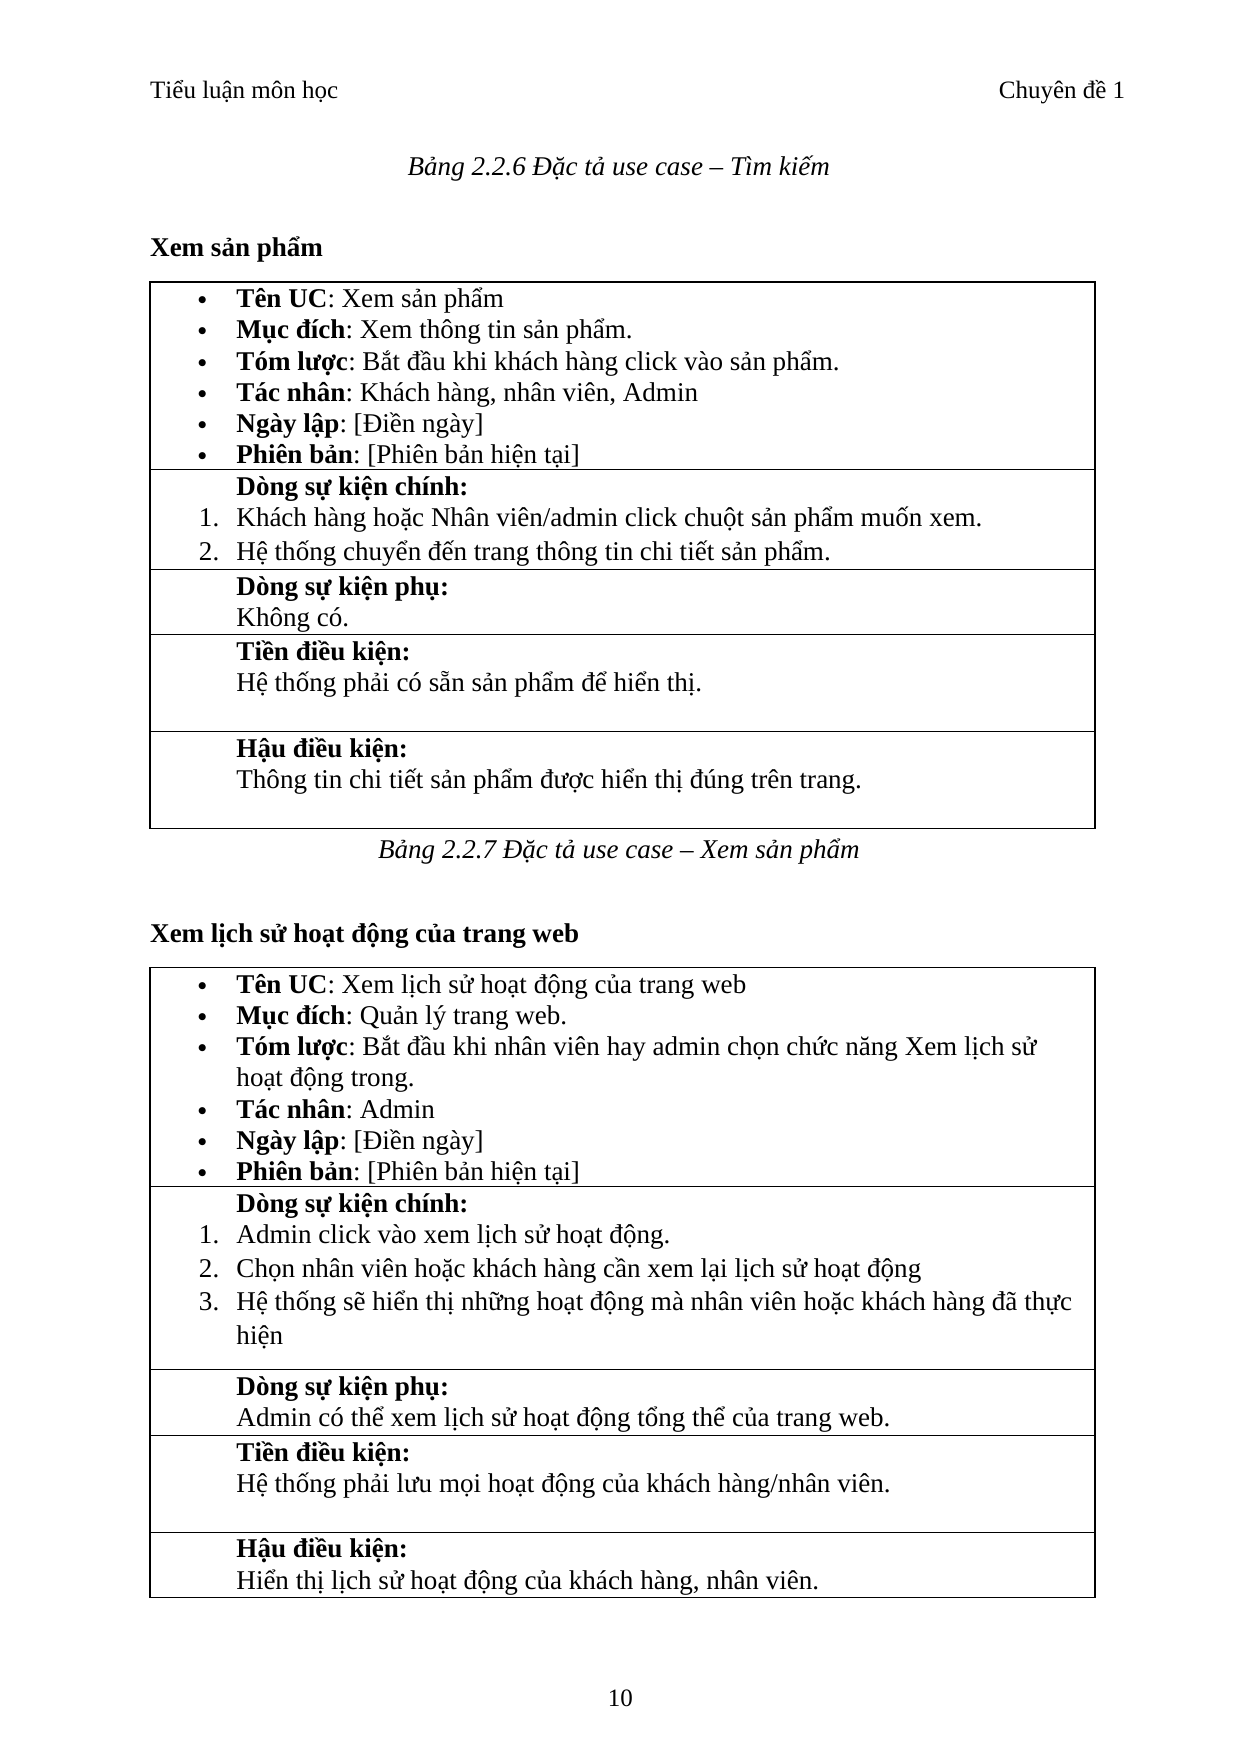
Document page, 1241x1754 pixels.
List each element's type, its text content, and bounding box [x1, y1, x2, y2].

table_header Tên UC: Xem lịch sử hoạt động của trang web Mục đích: Quản lý trang web. Tóm lược: Bắt đầu khi nhân viên hay admin chọn chức năng Xem lịch sử hoạt động trong. Tác nhân: Admin Ngày lập: [Điền ngày] Phiên bản: [Phiên bản hiện tại] [151, 968, 1094, 1186]
text Xem lịch sử hoạt động của trang web [150, 917, 1090, 948]
table_cell Tiền điều kiện: Hệ thống phải lưu mọi hoạt động của khách hàng/nhân viên. [151, 1436, 1094, 1532]
table_cell Tiền điều kiện: Hệ thống phải có sẵn sản phẩm để hiển thị. [151, 635, 1094, 731]
table_cell Hậu điều kiện: Hiển thị lịch sử hoạt động của khách hàng, nhân viên. [151, 1533, 1094, 1597]
text Xem sản phẩm [150, 231, 1090, 262]
table_cell Dòng sự kiện chính: Khách hàng hoặc Nhân viên/admin click chuột sản phẩm muốn xem. Hệ thống chuyển đến trang thông tin chi tiết sản phẩm. [151, 470, 1094, 568]
subtitle Bảng 2.2.6 Đặc tả use case – Tìm kiếm [150, 150, 1090, 181]
table_cell Dòng sự kiện chính: Admin click vào xem lịch sử hoạt động. Chọn nhân viên hoặc khách hàng cần xem lại lịch sử hoạt động Hệ thống sẽ hiển thị những hoạt động mà nhân viên hoặc khách hàng đã thực hiện [151, 1187, 1094, 1369]
table_cell Hậu điều kiện: Thông tin chi tiết sản phẩm được hiển thị đúng trên trang. [151, 732, 1094, 828]
subtitle Bảng 2.2.7 Đặc tả use case – Xem sản phẩm [150, 833, 1090, 864]
table_cell Dòng sự kiện phụ: Admin có thể xem lịch sử hoạt động tổng thể của trang web. [151, 1370, 1094, 1435]
table_header Tên UC: Xem sản phẩm Mục đích: Xem thông tin sản phẩm. Tóm lược: Bắt đầu khi khách hàng click vào sản phẩm. Tác nhân: Khách hàng, nhân viên, Admin Ngày lập: [Điền ngày] Phiên bản: [Phiên bản hiện tại] [151, 283, 1094, 469]
table_cell Dòng sự kiện phụ: Không có. [151, 570, 1094, 634]
